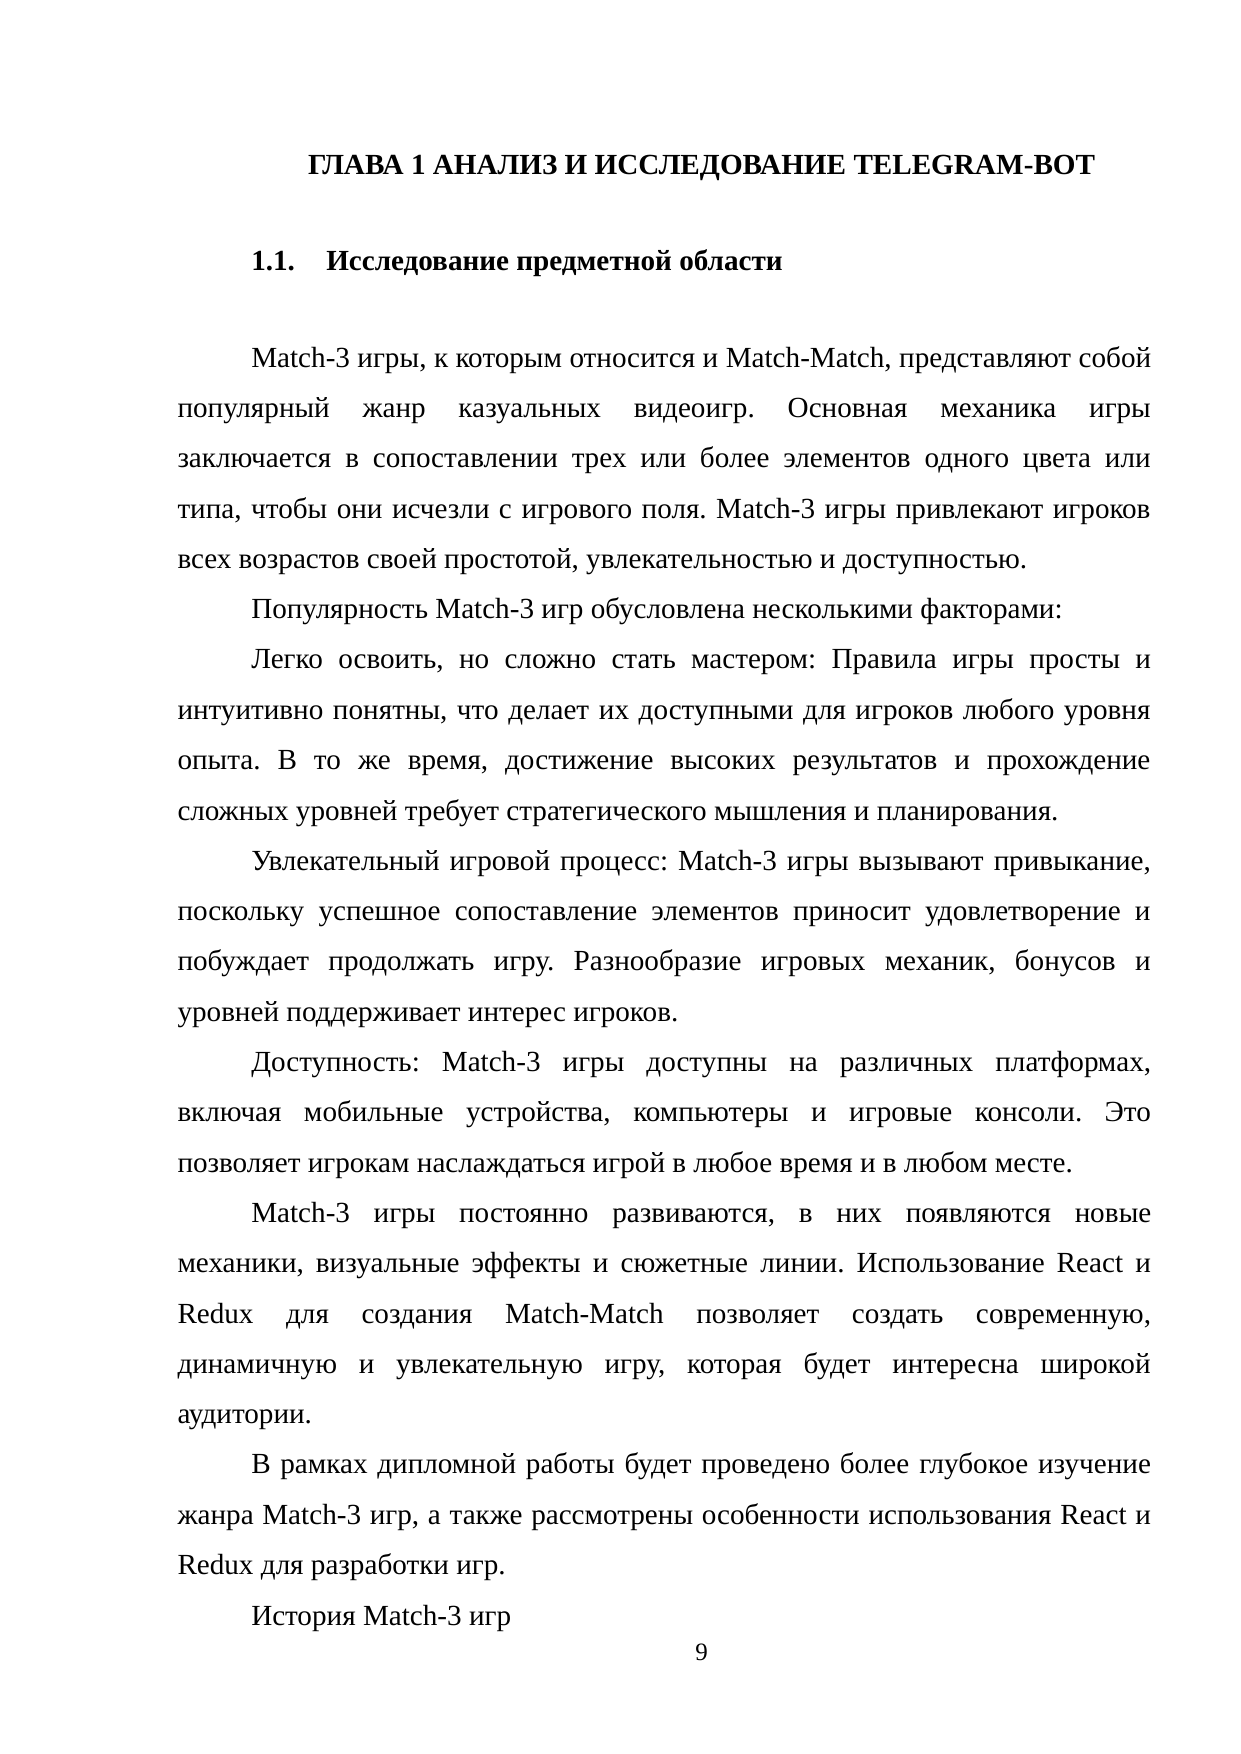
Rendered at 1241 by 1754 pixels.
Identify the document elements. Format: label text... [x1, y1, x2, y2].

subtitle Легко освоить, но сложно стать мастером: Правила игры просты и интуитивно понятны, что делает их доступными для игроков любого уровня опыта. В то же время, достижение высоких результатов и прохождение сложных уровней требует стратегического мышления и планирования. [177, 642, 1152, 826]
subtitle Доступность: Match-3 игры доступны на различных платформах, включая мобильные устройства, компьютеры и игровые консоли. Это позволяет игрокам наслаждаться игрой в любое время и в любом месте. [177, 1044, 1152, 1178]
subtitle История Match-3 игр [177, 1598, 1152, 1631]
subtitle В рамках дипломной работы будет проведено более глубокое изучение жанра Match-3 игр, а также рассмотрены особенности использования React и Redux для разработки игр. [177, 1447, 1152, 1581]
subtitle Match-3 игры постоянно развиваются, в них появляются новые механики, визуальные эффекты и сюжетные линии. Использование React и Redux для создания Match-Match позволяет создать современную, динамичную и увлекательную игру, которая будет интересна широкой аудитории. [177, 1195, 1152, 1430]
subtitle Увлекательный игровой процесс: Match-3 игры вызывают привыкание, поскольку успешное сопоставление элементов приносит удовлетворение и побуждает продолжать игру. Разнообразие игровых механик, бонусов и уровней поддерживает интерес игроков. [177, 843, 1152, 1027]
subtitle ГЛАВА 1 АНАЛИЗ И ИССЛЕДОВАНИЕ TELEGRAM-BOT [177, 147, 1152, 181]
subtitle Match-3 игры, к которым относится и Match-Match, представляют собой популярный жанр казуальных видеоигр. Основная механика игры заключается в сопоставлении трех или более элементов одного цвета или типа, чтобы они исчезли с игрового поля. Match-3 игры привлекают игроков всех возрастов своей простотой, увлекательностью и доступностью. [177, 340, 1152, 574]
subtitle Исследование предметной области [251, 243, 1152, 277]
subtitle Популярность Match-3 игр обусловлена несколькими факторами: [177, 591, 1152, 625]
